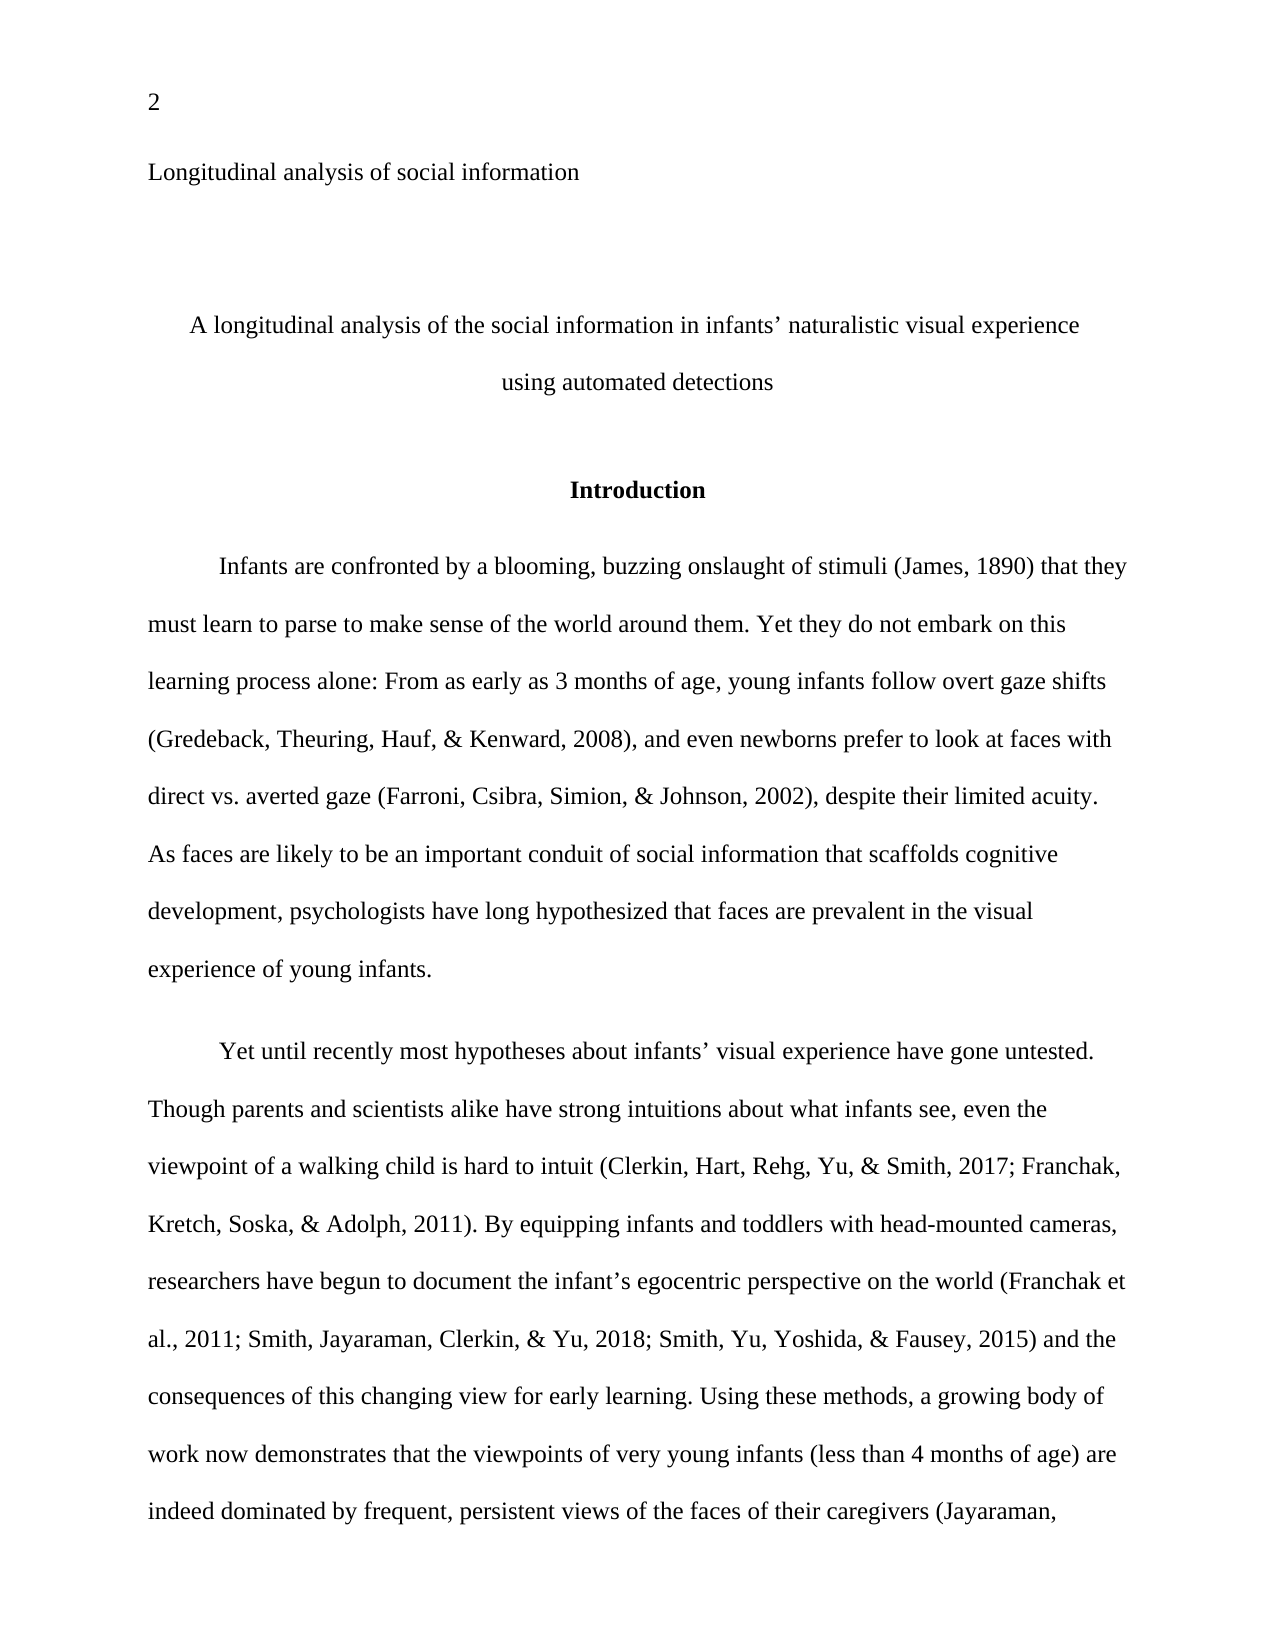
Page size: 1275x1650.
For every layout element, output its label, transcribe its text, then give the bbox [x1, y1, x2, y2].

subtitle Introduction [148, 475, 1127, 504]
title A longitudinal analysis of the social information in infants’ naturalistic visual experience using automated detections [148, 310, 1127, 396]
text Infants are confronted by a blooming, buzzing onslaught of stimuli (James, 1890) that they must learn to parse to make sense of the world around them. Yet they do not embark on this learning process alone: From as early as 3 months of age, young infants follow overt gaze shifts (Gredeback, Theuring, Hauf, & Kenward, 2008), and even newborns prefer to look at faces with direct vs. averted gaze (Farroni, Csibra, Simion, & Johnson, 2002), despite their limited acuity. As faces are likely to be an important conduit of social information that scaffolds cognitive development, psychologists have long hypothesized that faces are prevalent in the visual experience of young infants. [148, 551, 1127, 982]
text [148, 1036, 1127, 1525]
